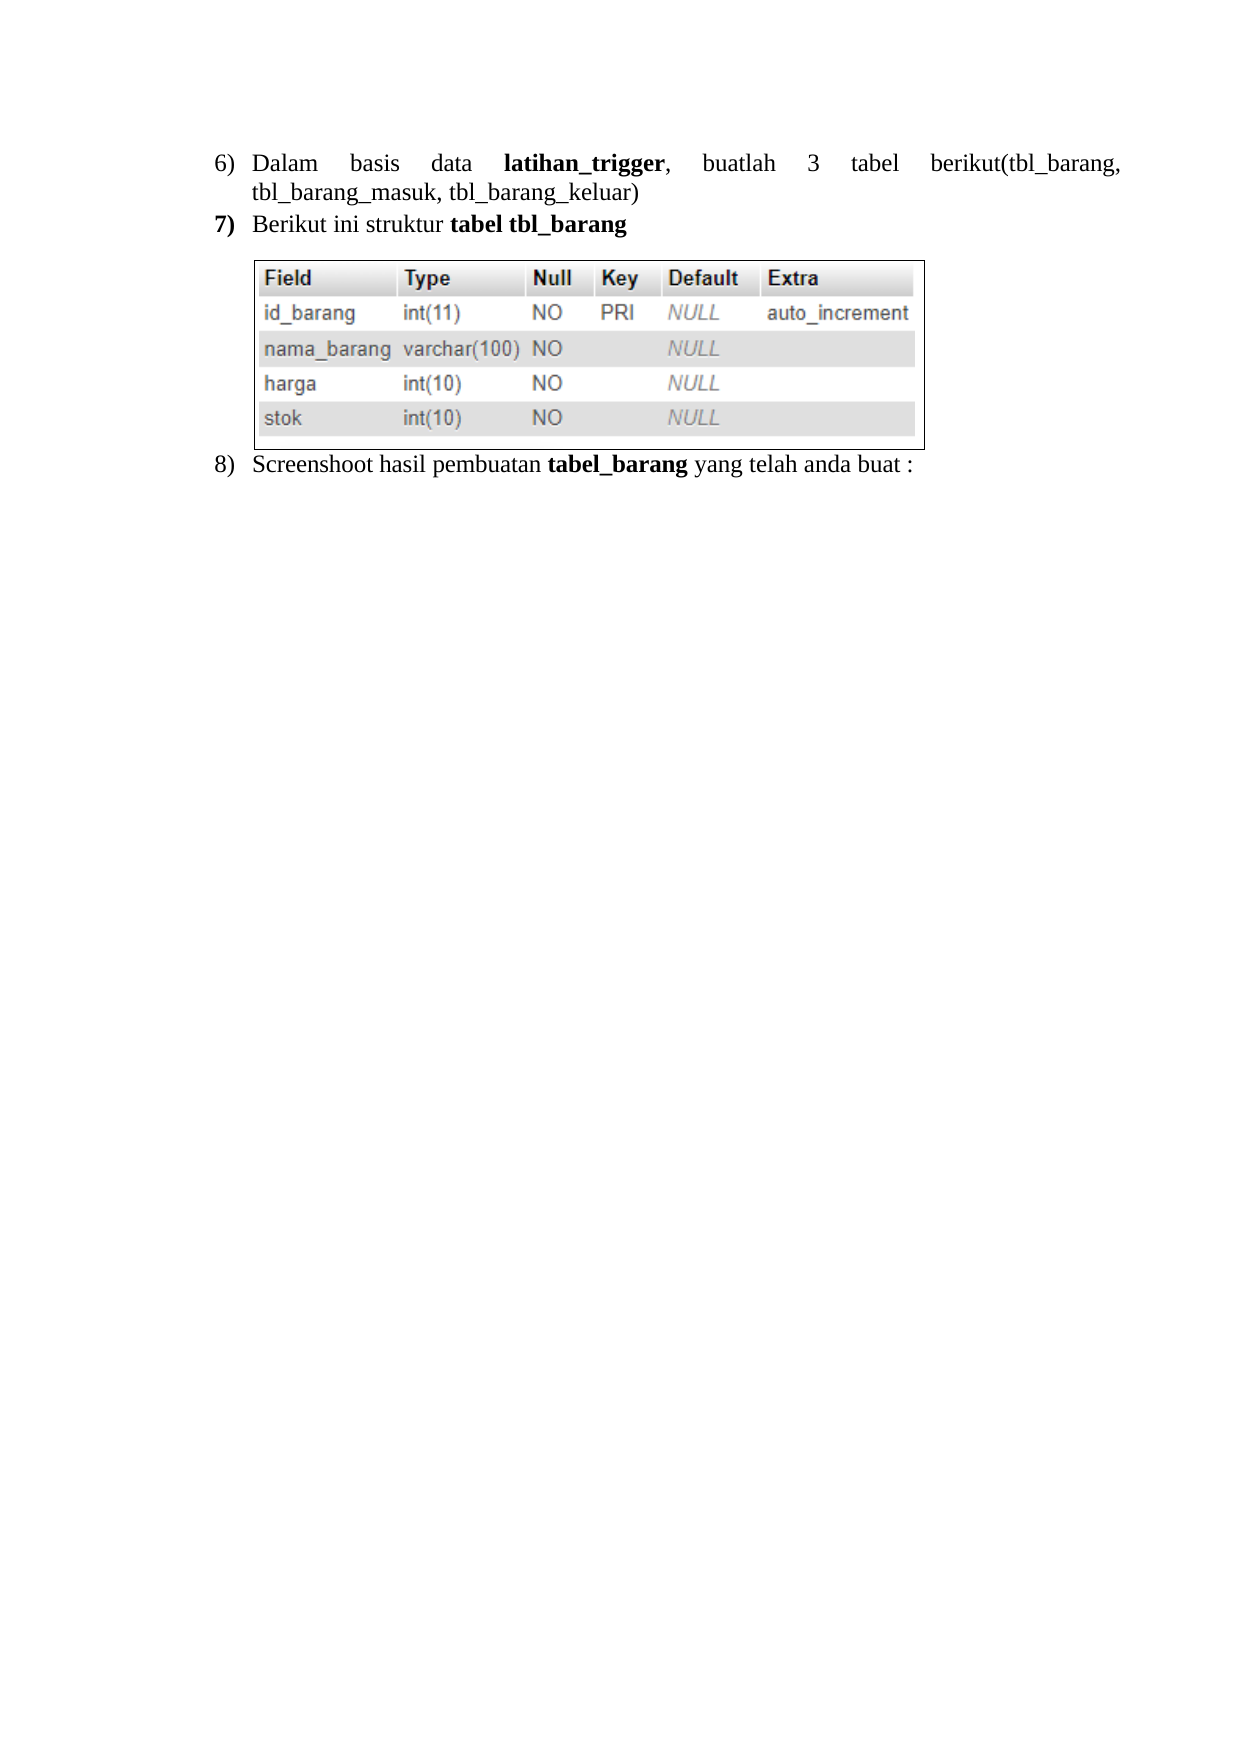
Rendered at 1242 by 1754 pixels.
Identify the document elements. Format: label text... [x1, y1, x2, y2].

list Screenshoot hasil pembuatan tabel_barang yang telah anda buat : [214, 256, 1135, 478]
list Dalam basis data latihan_trigger, buatlah 3 tabel berikut(tbl_barang, tbl_barang_masuk, tbl_barang_keluar) [214, 149, 1123, 205]
list Berikut ini struktur tabel tbl_barang [214, 209, 1135, 238]
